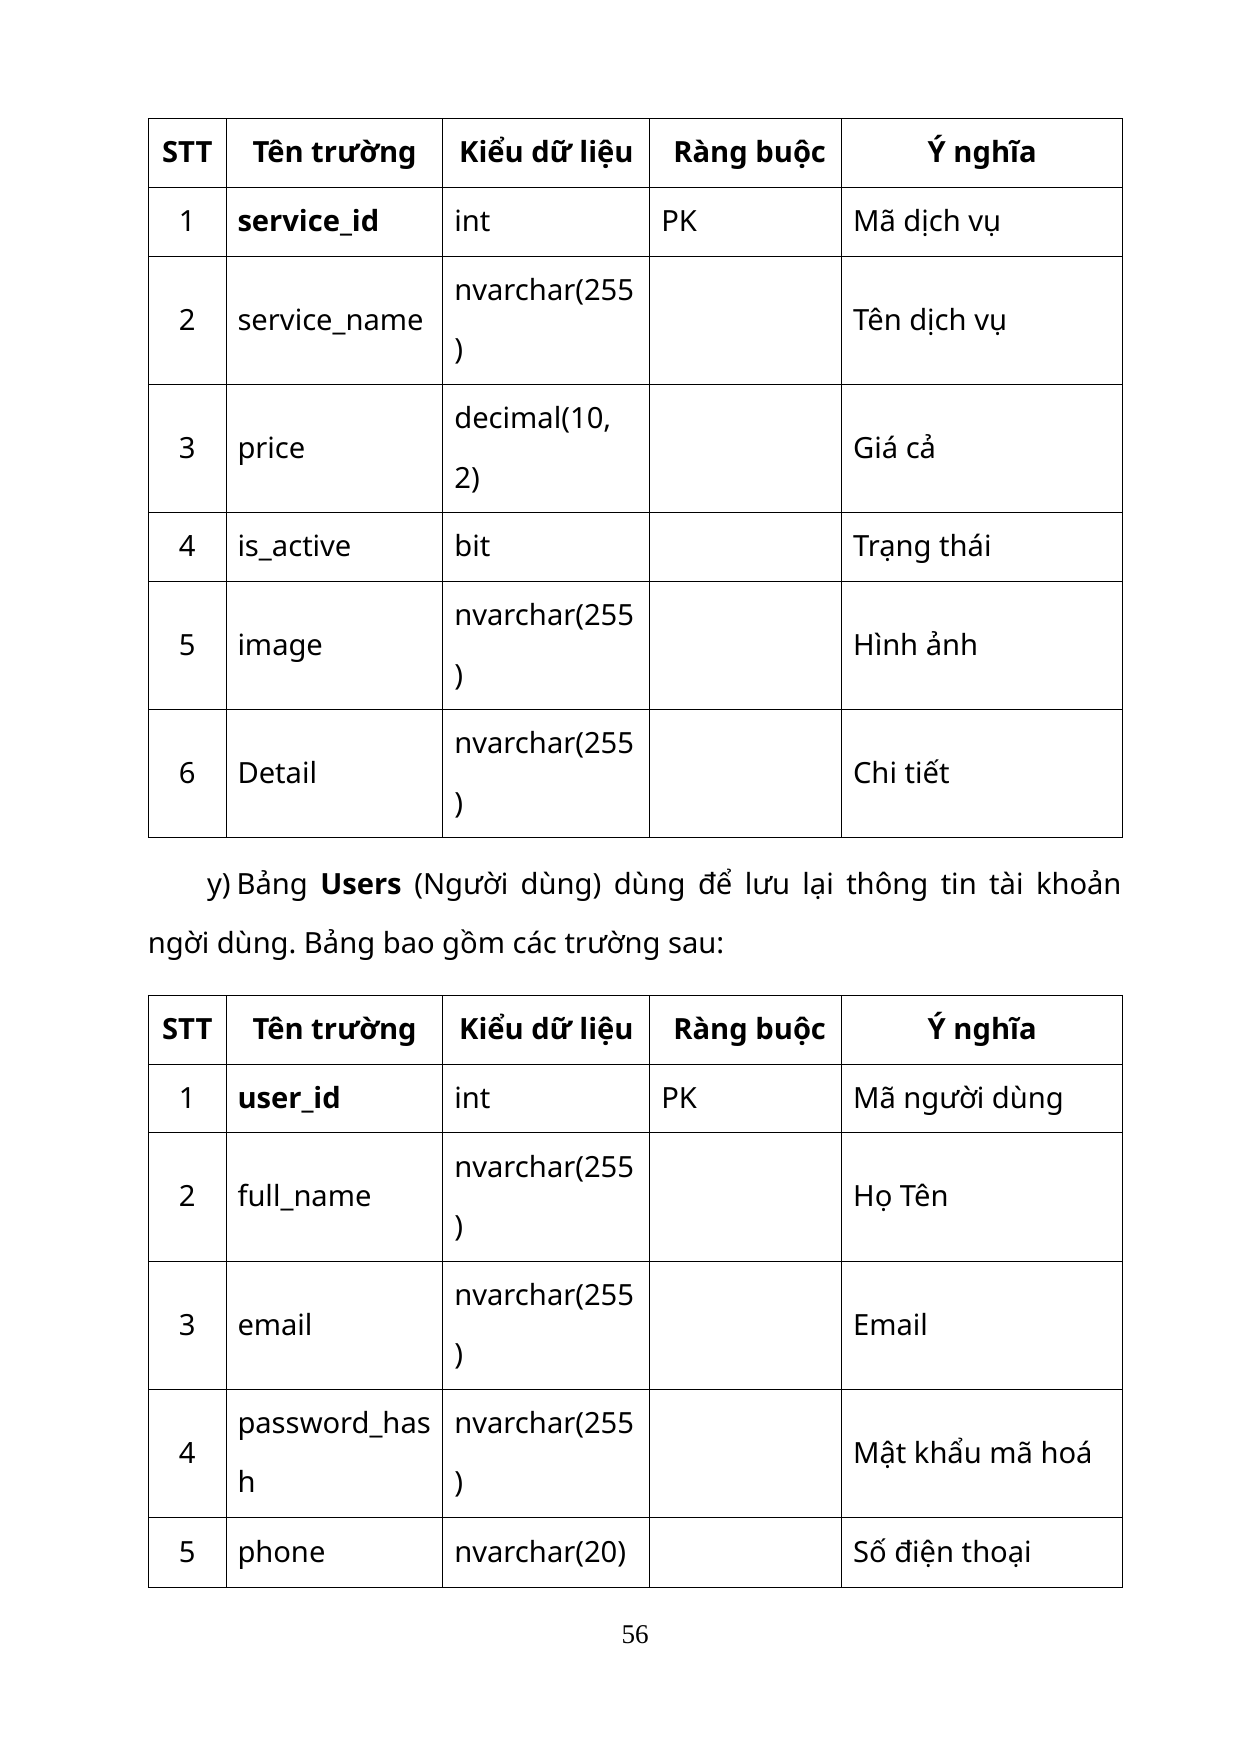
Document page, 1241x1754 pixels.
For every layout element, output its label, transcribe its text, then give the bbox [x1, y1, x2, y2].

table_cell Giá cả [842, 385, 1122, 512]
table_cell image [227, 582, 442, 709]
table_cell user_id [227, 1065, 442, 1132]
table_cell 1 [149, 1065, 226, 1132]
table_cell Chi tiết [842, 710, 1122, 837]
table_cell nvarchar(255) [443, 1262, 649, 1389]
table_cell service_id [227, 188, 442, 256]
table_cell Họ Tên [842, 1133, 1122, 1261]
table_cell 3 [149, 385, 226, 512]
table_header Kiểu dữ liệu [443, 996, 649, 1063]
table_cell [650, 1262, 841, 1389]
table_cell is_active [227, 513, 442, 581]
table_cell Mã dịch vụ [842, 188, 1122, 256]
table_cell Tên dịch vụ [842, 257, 1122, 384]
table_cell int [443, 188, 649, 256]
table_header Ý nghĩa [842, 996, 1122, 1063]
table_cell [650, 1518, 841, 1587]
table_cell [650, 385, 841, 512]
table_cell nvarchar(255) [443, 1133, 649, 1261]
table_cell int [443, 1065, 649, 1132]
table_cell Mật khẩu mã hoá [842, 1390, 1122, 1517]
table_cell Email [842, 1262, 1122, 1389]
table_cell nvarchar(255) [443, 710, 649, 837]
table_cell [650, 710, 841, 837]
table_cell Số điện thoại [842, 1518, 1122, 1587]
table_cell Mã người dùng [842, 1065, 1122, 1132]
table_header Tên trường [227, 119, 442, 187]
table_cell full_name [227, 1133, 442, 1261]
table_cell [650, 1390, 841, 1517]
table_cell Trạng thái [842, 513, 1122, 581]
table_cell nvarchar(255) [443, 257, 649, 384]
table_header Kiểu dữ liệu [443, 119, 649, 187]
table_header Ràng buộc [650, 996, 841, 1063]
table_cell decimal(10, 2) [443, 385, 649, 512]
table_header STT [149, 119, 226, 187]
table_cell PK [650, 188, 841, 256]
table_cell 6 [149, 710, 226, 837]
table_cell 5 [149, 582, 226, 709]
table_cell Detail [227, 710, 442, 837]
table_cell 2 [149, 257, 226, 384]
table_cell nvarchar(255) [443, 582, 649, 709]
table_cell [650, 257, 841, 384]
table_cell nvarchar(255) [443, 1390, 649, 1517]
table_header Ý nghĩa [842, 119, 1122, 187]
table_cell Hình ảnh [842, 582, 1122, 709]
table_cell 4 [149, 513, 226, 581]
table_cell 3 [149, 1262, 226, 1389]
list Bảng Users (Người dùng) dùng để lưu lại thông tin tài khoản ngời dùng. Bảng bao gồm các trường sau: [148, 863, 1122, 962]
table_header STT [149, 996, 226, 1063]
table_cell service_name [227, 257, 442, 384]
table_cell [650, 513, 841, 581]
table_cell bit [443, 513, 649, 581]
table_cell email [227, 1262, 442, 1389]
table_cell 5 [149, 1518, 226, 1587]
table_cell [650, 582, 841, 709]
table_cell phone [227, 1518, 442, 1587]
table_cell 4 [149, 1390, 226, 1517]
table_cell PK [650, 1065, 841, 1132]
table_cell [650, 1133, 841, 1261]
table_cell price [227, 385, 442, 512]
table_cell nvarchar(20) [443, 1518, 649, 1587]
table_header Tên trường [227, 996, 442, 1063]
table_cell 2 [149, 1133, 226, 1261]
table_header Ràng buộc [650, 119, 841, 187]
table_cell 1 [149, 188, 226, 256]
table_cell password_hash [227, 1390, 442, 1517]
